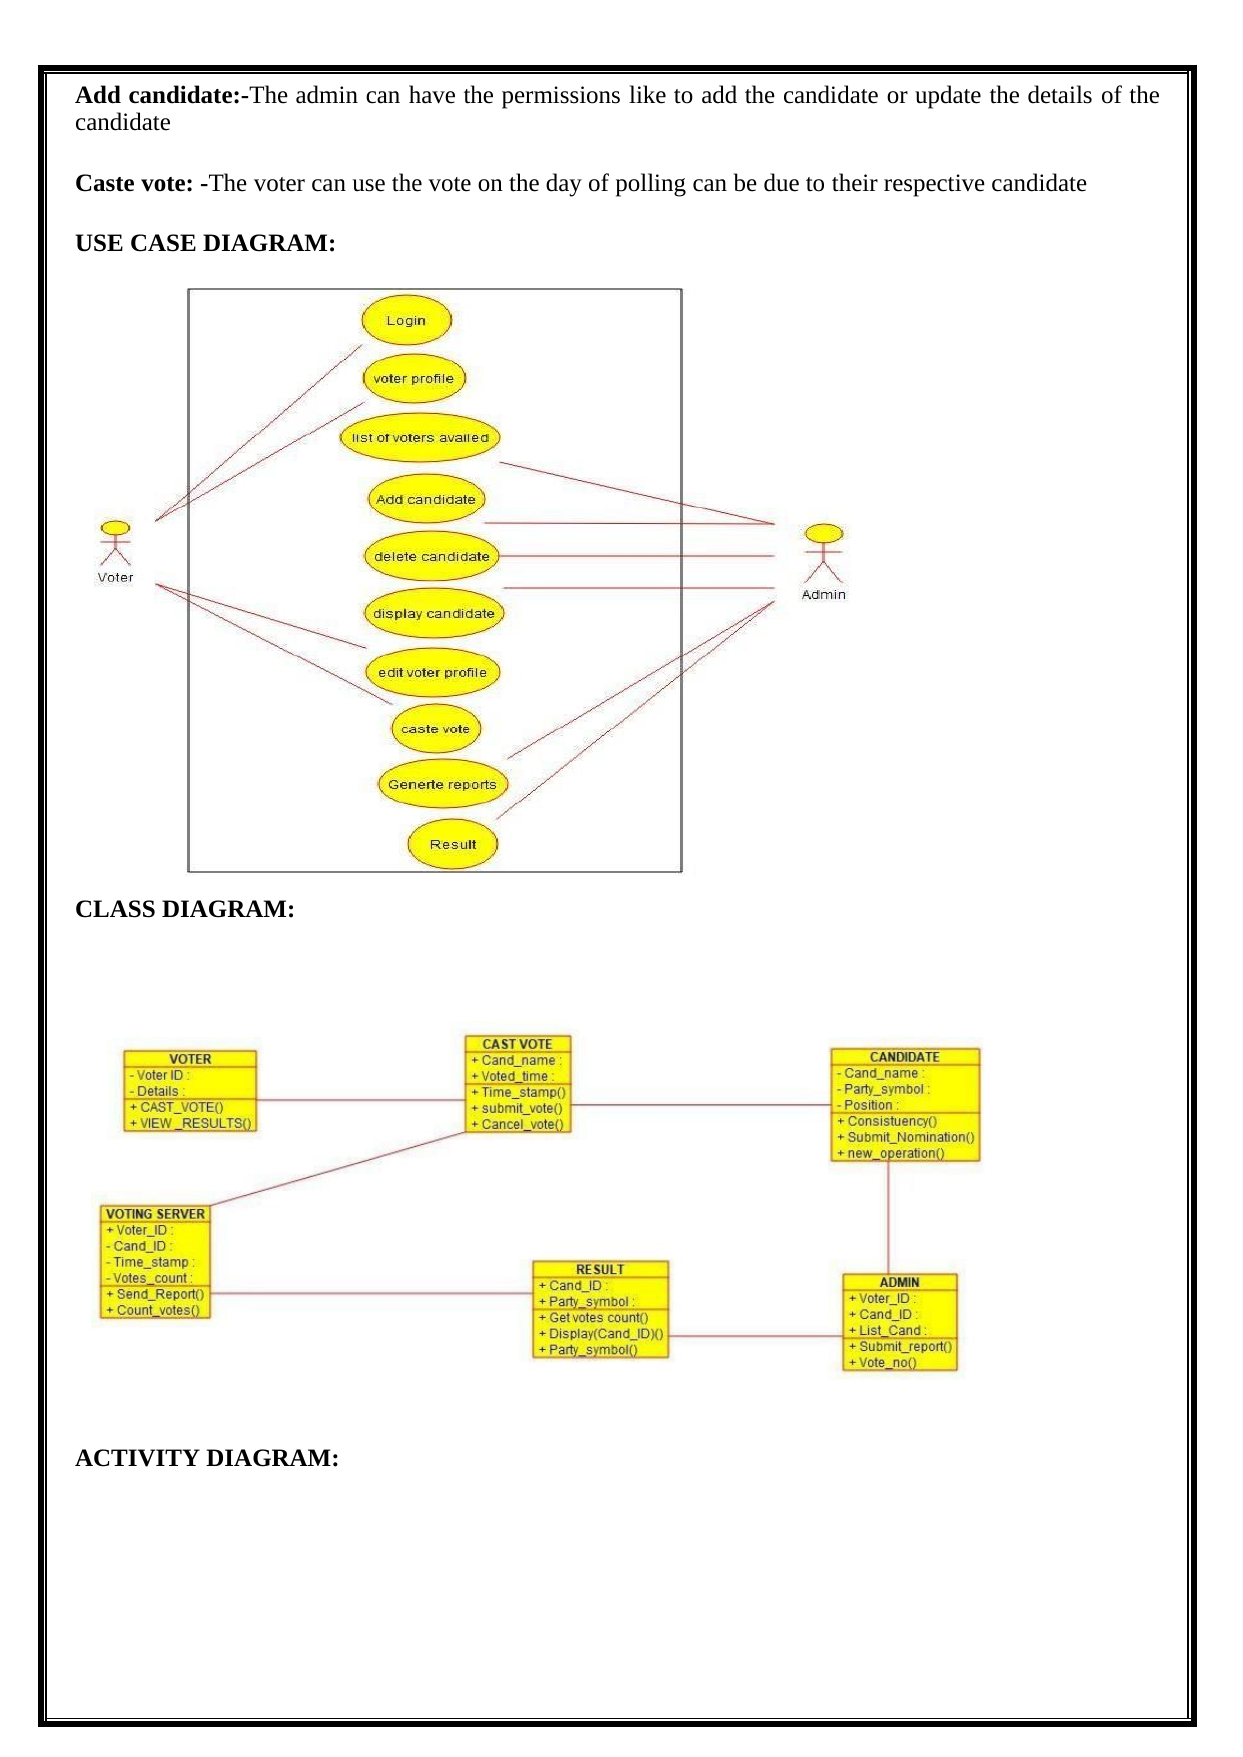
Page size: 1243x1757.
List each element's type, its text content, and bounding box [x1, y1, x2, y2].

picture [93, 288, 852, 876]
text Add candidate:-The admin can have the permissions like to add the candidate or update the details of the candidate [75, 81, 1187, 136]
subtitle USE CASE DIAGRAM: [75, 228, 1187, 257]
text Caste vote: -The voter can use the vote on the day of polling can be due to their respective candidate [75, 168, 1187, 196]
picture [91, 1021, 985, 1381]
subtitle ACTIVITY DIAGRAM: [75, 1443, 1187, 1472]
